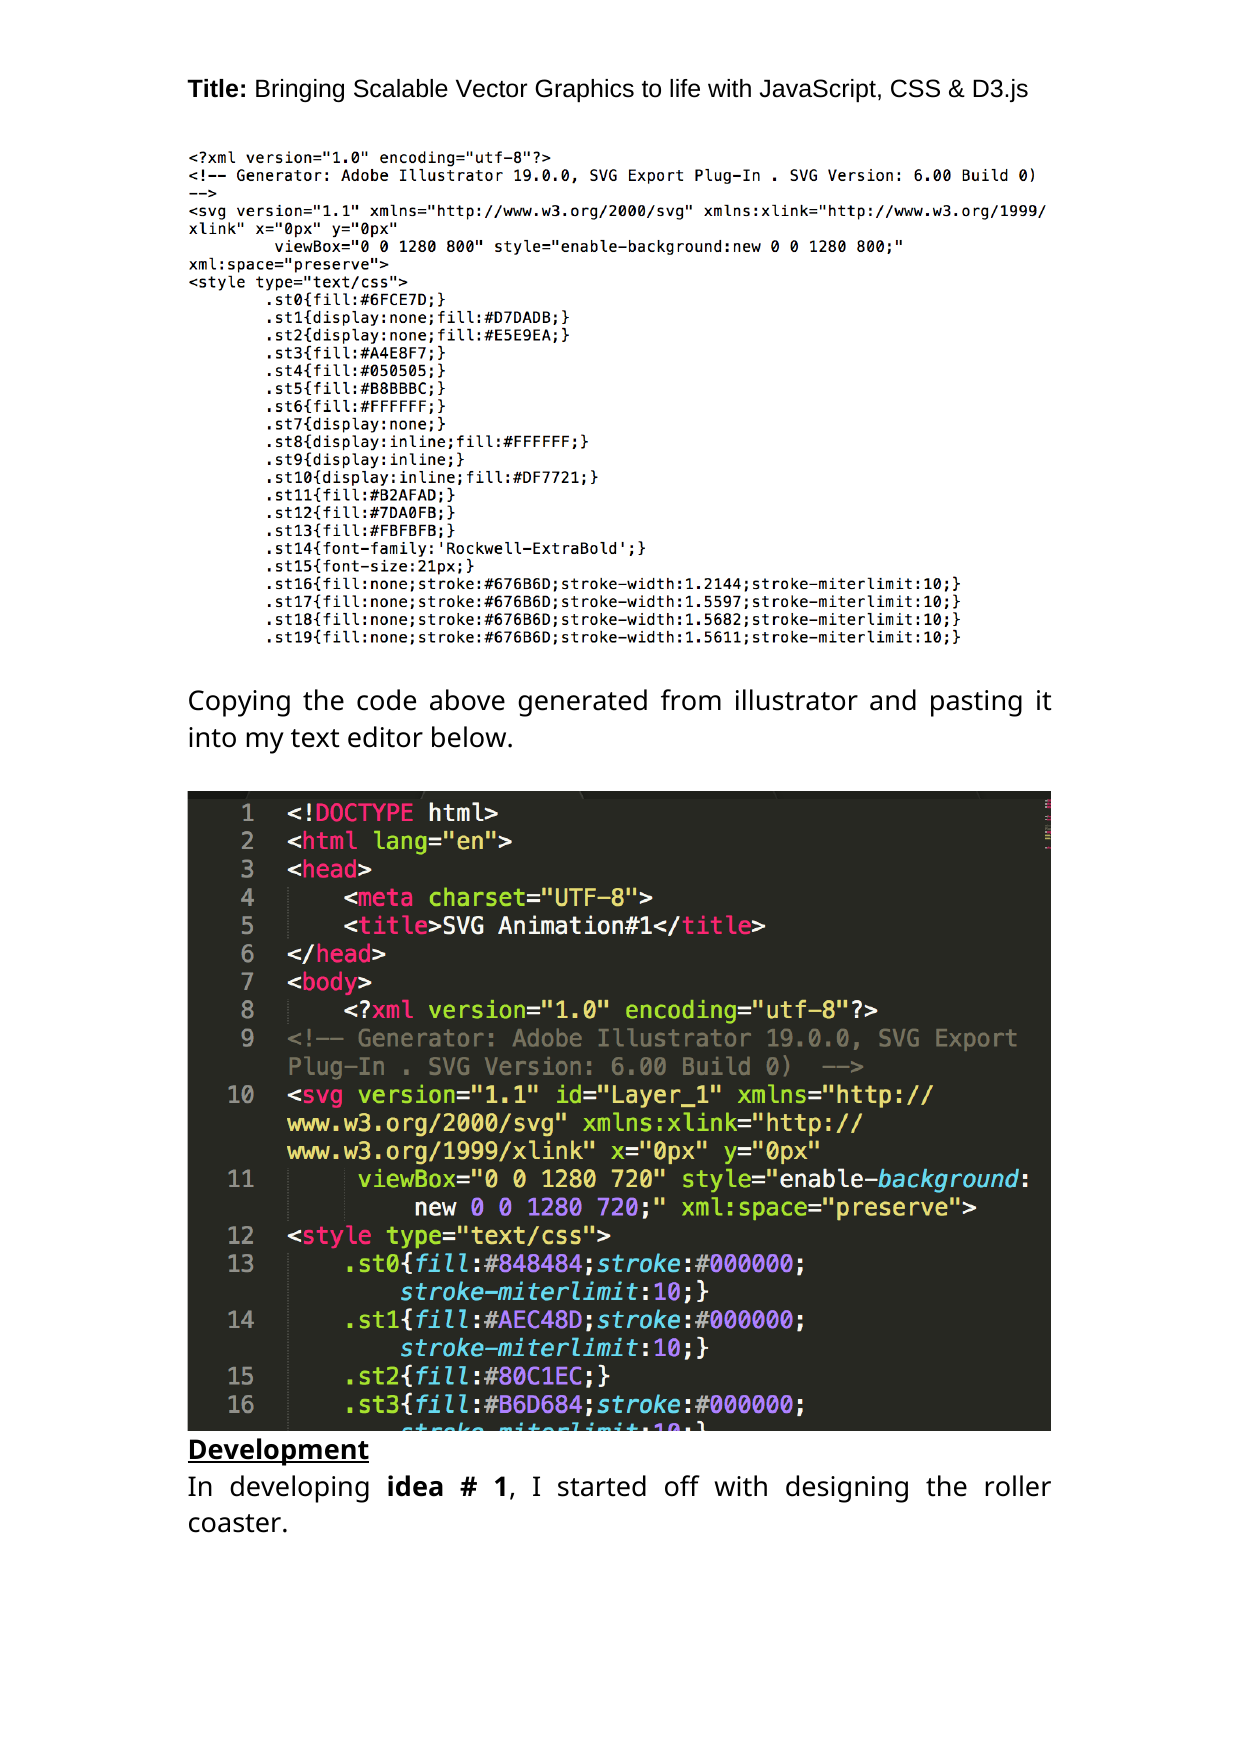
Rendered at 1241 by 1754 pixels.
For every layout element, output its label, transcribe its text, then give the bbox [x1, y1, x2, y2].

text Copying the code above generated from illustrator and pasting it into my text editor below. [187, 681, 1053, 755]
text In developing idea # 1, I started off with designing the roller coaster. [187, 1467, 1053, 1541]
picture [187, 150, 1051, 645]
text Development [187, 1430, 1053, 1467]
picture [187, 791, 1051, 1431]
